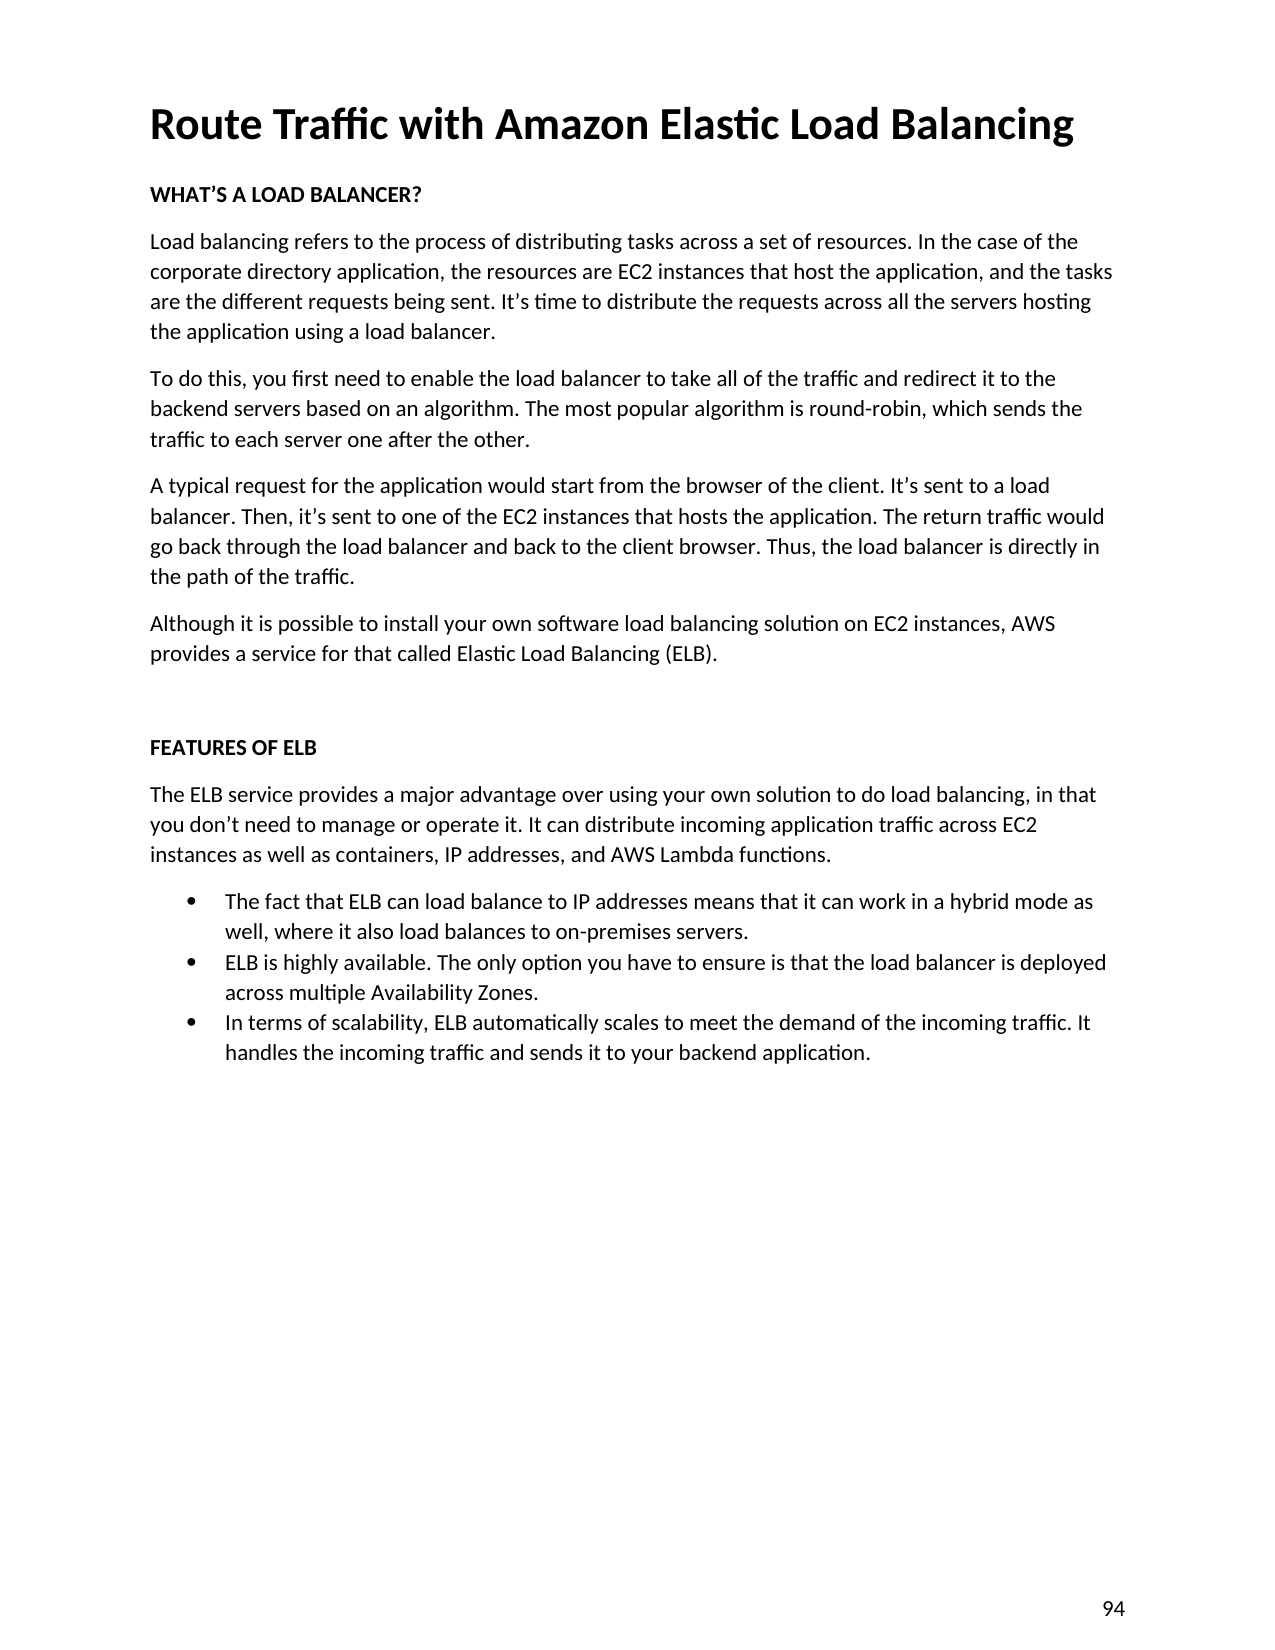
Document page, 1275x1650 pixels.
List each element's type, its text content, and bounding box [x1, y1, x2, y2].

text WHAT’S A LOAD BALANCER? [150, 180, 1125, 208]
text Although it is possible to install your own software load balancing solution on EC2 instances, AWS provides a service for that called Elastic Load Balancing (ELB). [150, 609, 1125, 667]
text Load balancing refers to the process of distributing tasks across a set of resources. In the case of the corporate directory application, the resources are EC2 instances that host the application, and the tasks are the different requests being sent. It’s time to distribute the requests across all the servers hosting the application using a load balancer. [150, 227, 1125, 345]
text FEATURES OF ELB [150, 733, 1125, 761]
subtitle Route Traffic with Amazon Elastic Load Balancing [150, 95, 1125, 151]
list The fact that ELB can load balance to IP addresses means that it can work in a hybrid mode as well, where it also load balances to on-premises servers. [187, 887, 1125, 945]
text A typical request for the application would start from the browser of the client. It’s sent to a load balancer. Then, it’s sent to one of the EC2 instances that hosts the application. The return traffic would go back through the load balancer and back to the client browser. Thus, the load balancer is directly in the path of the traffic. [150, 472, 1125, 590]
text To do this, you first need to enable the load balancer to take all of the traffic and redirect it to the backend servers based on an algorithm. The most popular algorithm is round-robin, which sends the traffic to each server one after the other. [150, 364, 1125, 453]
list In terms of scalability, ELB automatically scales to meet the demand of the incoming traffic. It handles the incoming traffic and sends it to your backend application. [187, 1008, 1125, 1066]
list ELB is highly available. The only option you have to ensure is that the load balancer is deployed across multiple Availability Zones. [187, 948, 1125, 1006]
text The ELB service provides a major advantage over using your own solution to do load balancing, in that you don’t need to manage or operate it. It can distribute incoming application traffic across EC2 instances as well as containers, IP addresses, and AWS Lambda functions. [150, 780, 1125, 868]
